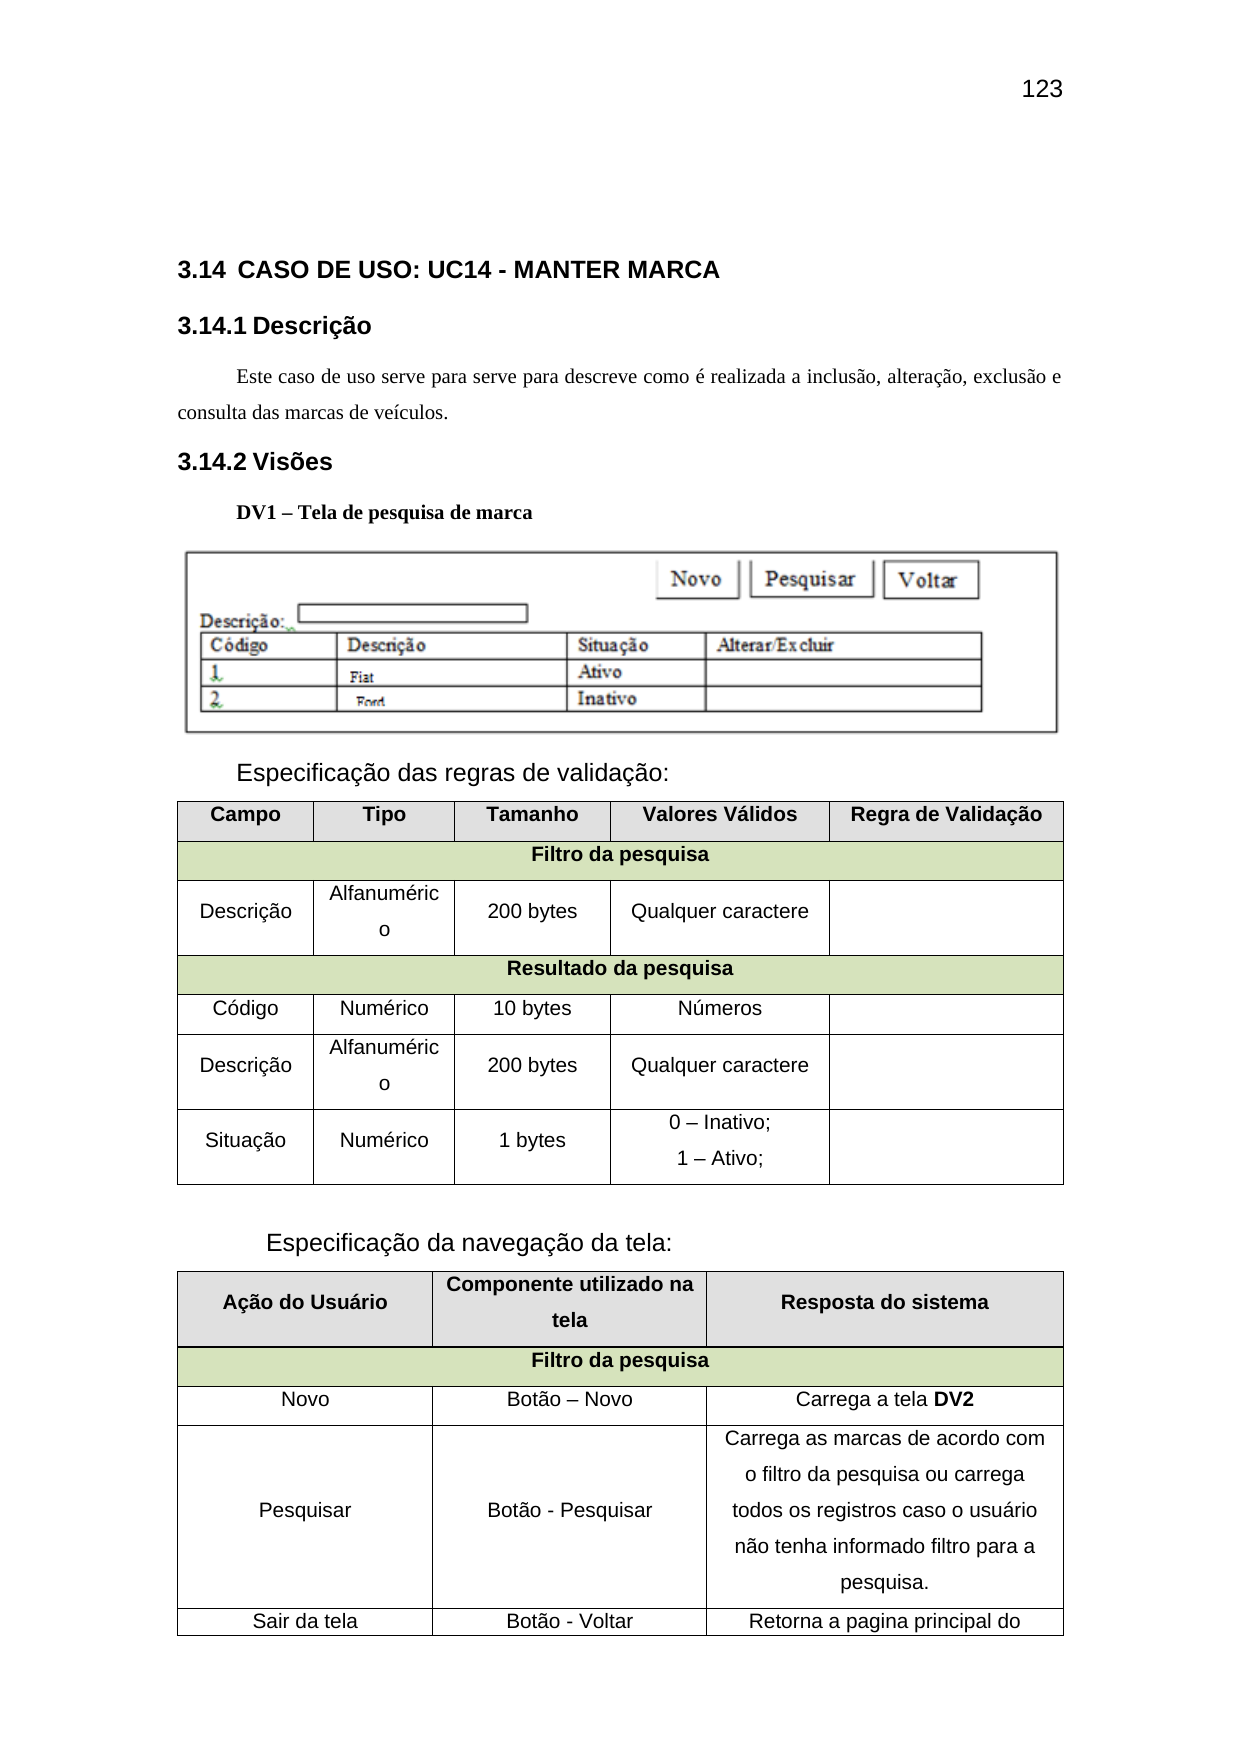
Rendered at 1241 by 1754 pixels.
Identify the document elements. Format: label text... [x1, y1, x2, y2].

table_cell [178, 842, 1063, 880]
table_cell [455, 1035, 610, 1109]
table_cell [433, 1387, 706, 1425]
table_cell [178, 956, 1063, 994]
picture [177, 546, 1067, 744]
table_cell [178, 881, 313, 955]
text Descrição [177, 311, 1063, 339]
text Especificação das regras de validação: [177, 758, 1063, 787]
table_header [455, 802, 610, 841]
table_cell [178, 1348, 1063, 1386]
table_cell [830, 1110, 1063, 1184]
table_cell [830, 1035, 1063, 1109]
text Este caso de uso serve para serve para descreve como é realizada a inclusão, alteração, exclusão e consulta das marcas de veículos. [177, 364, 1063, 424]
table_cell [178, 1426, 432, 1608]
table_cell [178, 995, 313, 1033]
text Visões [177, 447, 1063, 475]
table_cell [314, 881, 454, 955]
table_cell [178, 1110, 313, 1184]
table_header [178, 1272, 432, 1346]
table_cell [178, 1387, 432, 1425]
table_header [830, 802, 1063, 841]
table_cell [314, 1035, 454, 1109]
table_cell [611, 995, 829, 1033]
text Especificação da navegação da tela: [177, 1228, 1063, 1257]
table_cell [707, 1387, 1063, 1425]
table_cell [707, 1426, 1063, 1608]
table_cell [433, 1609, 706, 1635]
text Caso de Uso: UC14 - Manter Marca [177, 255, 1063, 284]
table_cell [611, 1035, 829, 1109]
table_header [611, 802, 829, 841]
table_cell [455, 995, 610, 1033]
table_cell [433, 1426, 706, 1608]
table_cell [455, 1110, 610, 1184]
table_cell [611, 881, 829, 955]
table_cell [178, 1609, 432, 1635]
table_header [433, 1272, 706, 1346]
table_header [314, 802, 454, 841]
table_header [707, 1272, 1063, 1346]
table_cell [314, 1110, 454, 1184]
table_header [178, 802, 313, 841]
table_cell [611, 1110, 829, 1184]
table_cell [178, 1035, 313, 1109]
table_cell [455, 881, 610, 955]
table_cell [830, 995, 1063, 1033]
text DV1 – Tela de pesquisa de marca [177, 500, 1063, 524]
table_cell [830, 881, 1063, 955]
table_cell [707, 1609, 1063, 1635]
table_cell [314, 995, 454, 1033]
